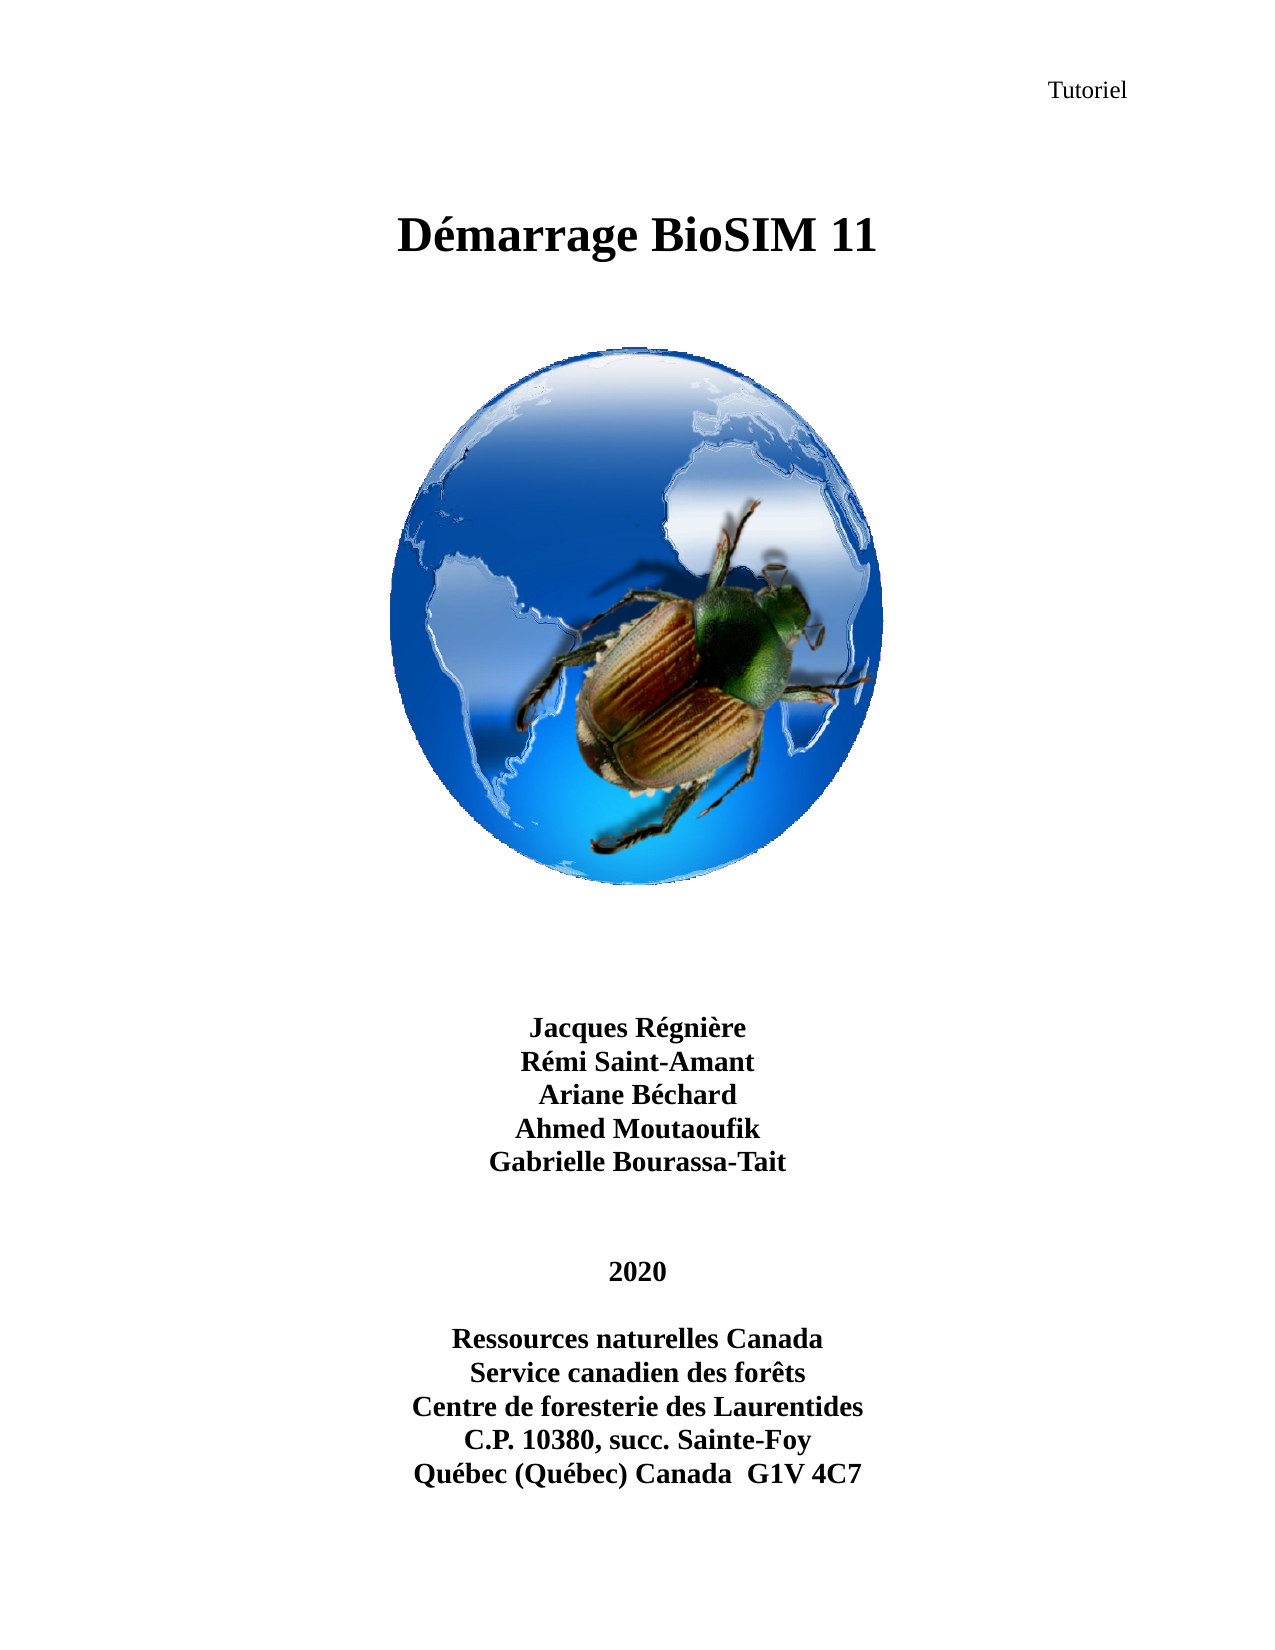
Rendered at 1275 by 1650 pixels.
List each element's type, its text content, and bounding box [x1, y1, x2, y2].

text Ahmed Moutaoufik [148, 1111, 1127, 1144]
text Ariane Béchard [148, 1077, 1127, 1111]
text Rémi Saint-Amant [148, 1044, 1127, 1077]
text C.P. 10380, succ. Sainte-Foy [148, 1422, 1127, 1456]
text Ressources naturelles Canada [148, 1322, 1127, 1355]
text Québec (Québec) Canada G1V 4C7 [148, 1456, 1127, 1489]
text 2020 [148, 1254, 1127, 1288]
text Jacques Régnière [148, 1010, 1127, 1044]
picture [382, 337, 889, 889]
text Service canadien des forêts [148, 1355, 1127, 1389]
text Démarrage BioSIM 11 [148, 205, 1127, 263]
text Centre de foresterie des Laurentides [148, 1389, 1127, 1422]
text Gabrielle Bourassa-Tait [148, 1144, 1127, 1178]
